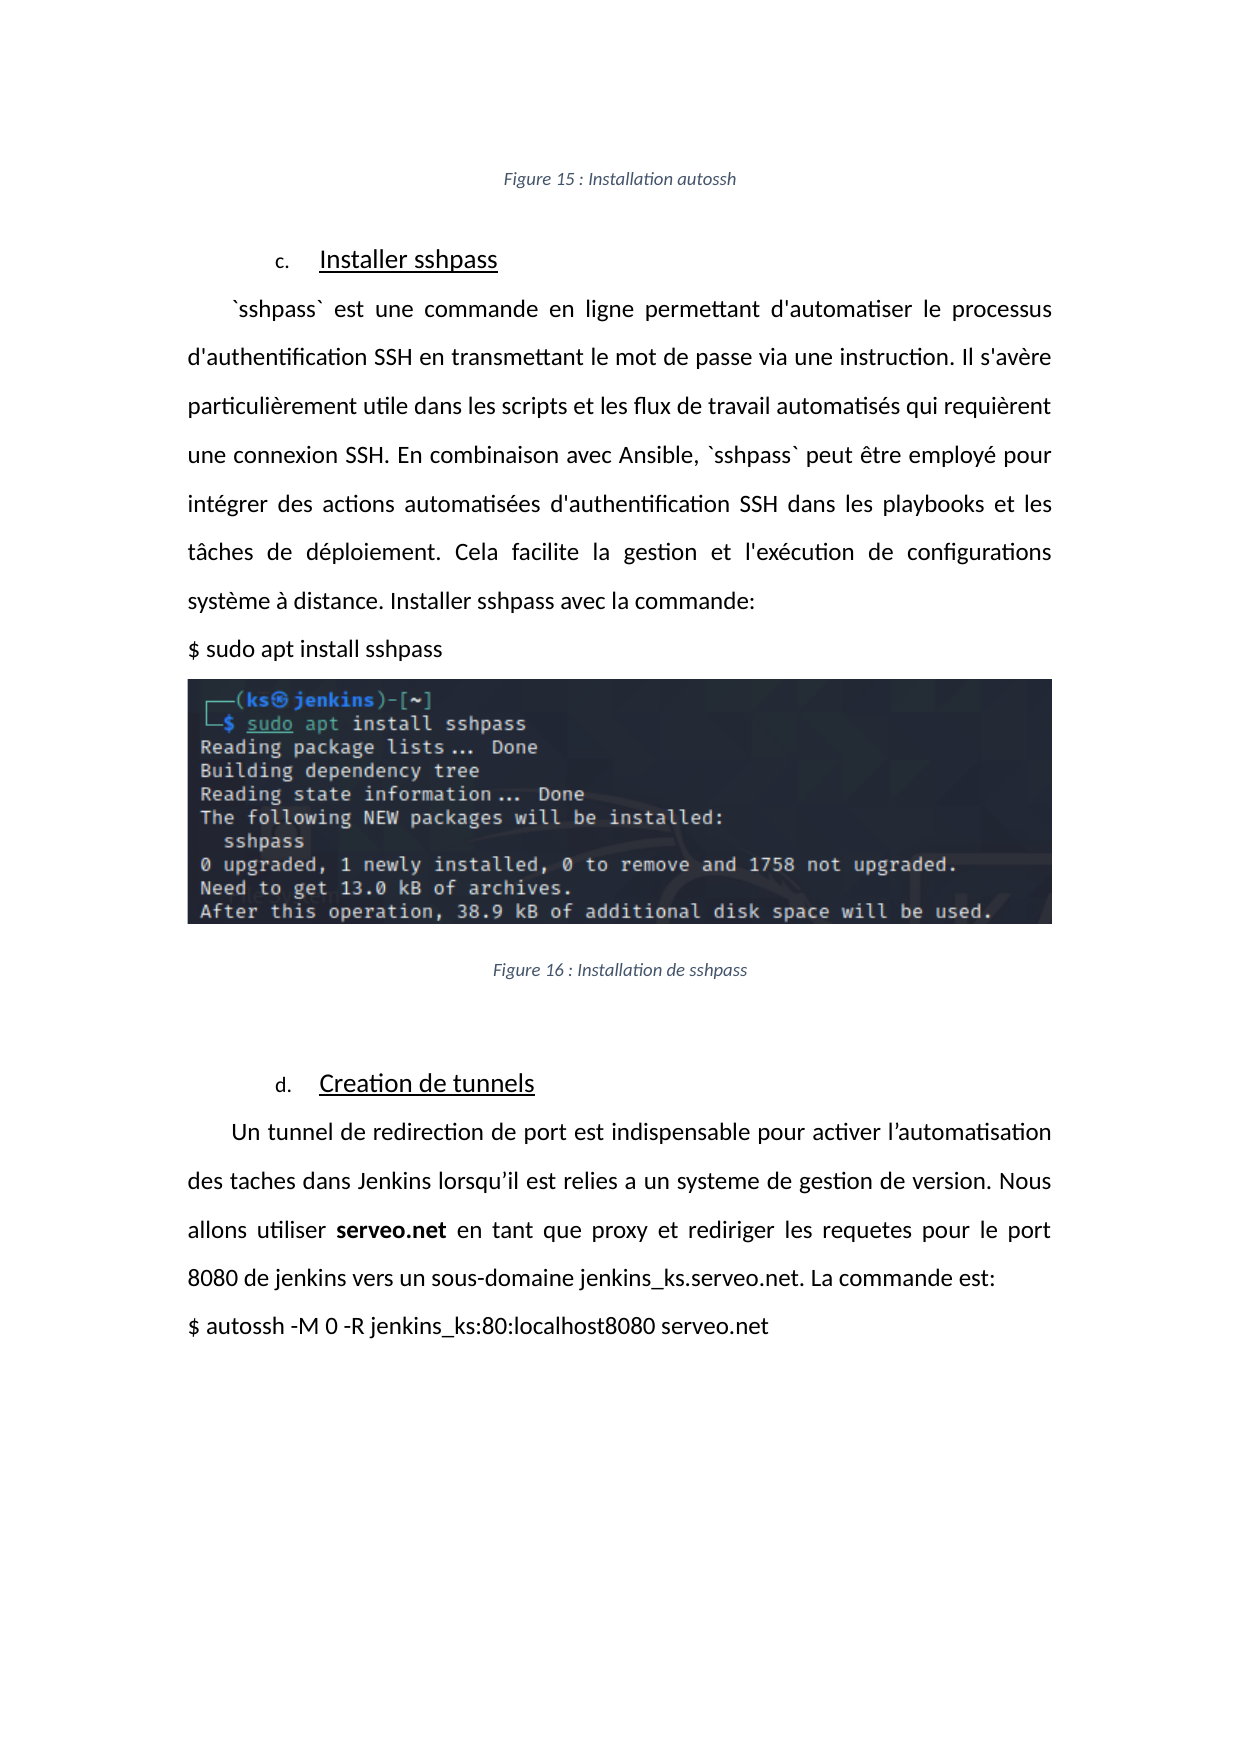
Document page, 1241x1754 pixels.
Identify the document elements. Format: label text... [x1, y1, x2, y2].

text `sshpass` est une commande en ligne permettant d'automatiser le processus d'authentification SSH en transmettant le mot de passe via une instruction. Il s'avère particulièrement utile dans les scripts et les flux de travail automatisés qui requièrent une connexion SSH. En combinaison avec Ansible, `sshpass` peut être employé pour intégrer des actions automatisées d'authentification SSH dans les playbooks et les tâches de déploiement. Cela facilite la gestion et l'exécution de configurations système à distance. Installer sshpass avec la commande: [187, 292, 1053, 617]
picture [187, 679, 1052, 924]
list Installer sshpass [275, 227, 1053, 292]
text Figure 16 : Installation de sshpass [187, 953, 1053, 986]
text $ sudo apt install sshpass [187, 632, 1053, 664]
list Un tunnel de redirection de port est indispensable pour activer l’automatisation des taches dans Jenkins lorsqu’il est relies a un systeme de gestion de version. Nous allons utiliser serveo.net en tant que proxy et rediriger les requetes pour le port 8080 de jenkins vers un sous-domaine jenkins_ks.serveo.net. La commande est: [187, 1115, 1053, 1294]
list $ autossh -M 0 -R jenkins_ks:80:localhost8080 serveo.net [187, 1309, 1053, 1342]
list Creation de tunnels [275, 1050, 1053, 1115]
list Figure 15 : Installation autossh [187, 162, 1053, 194]
